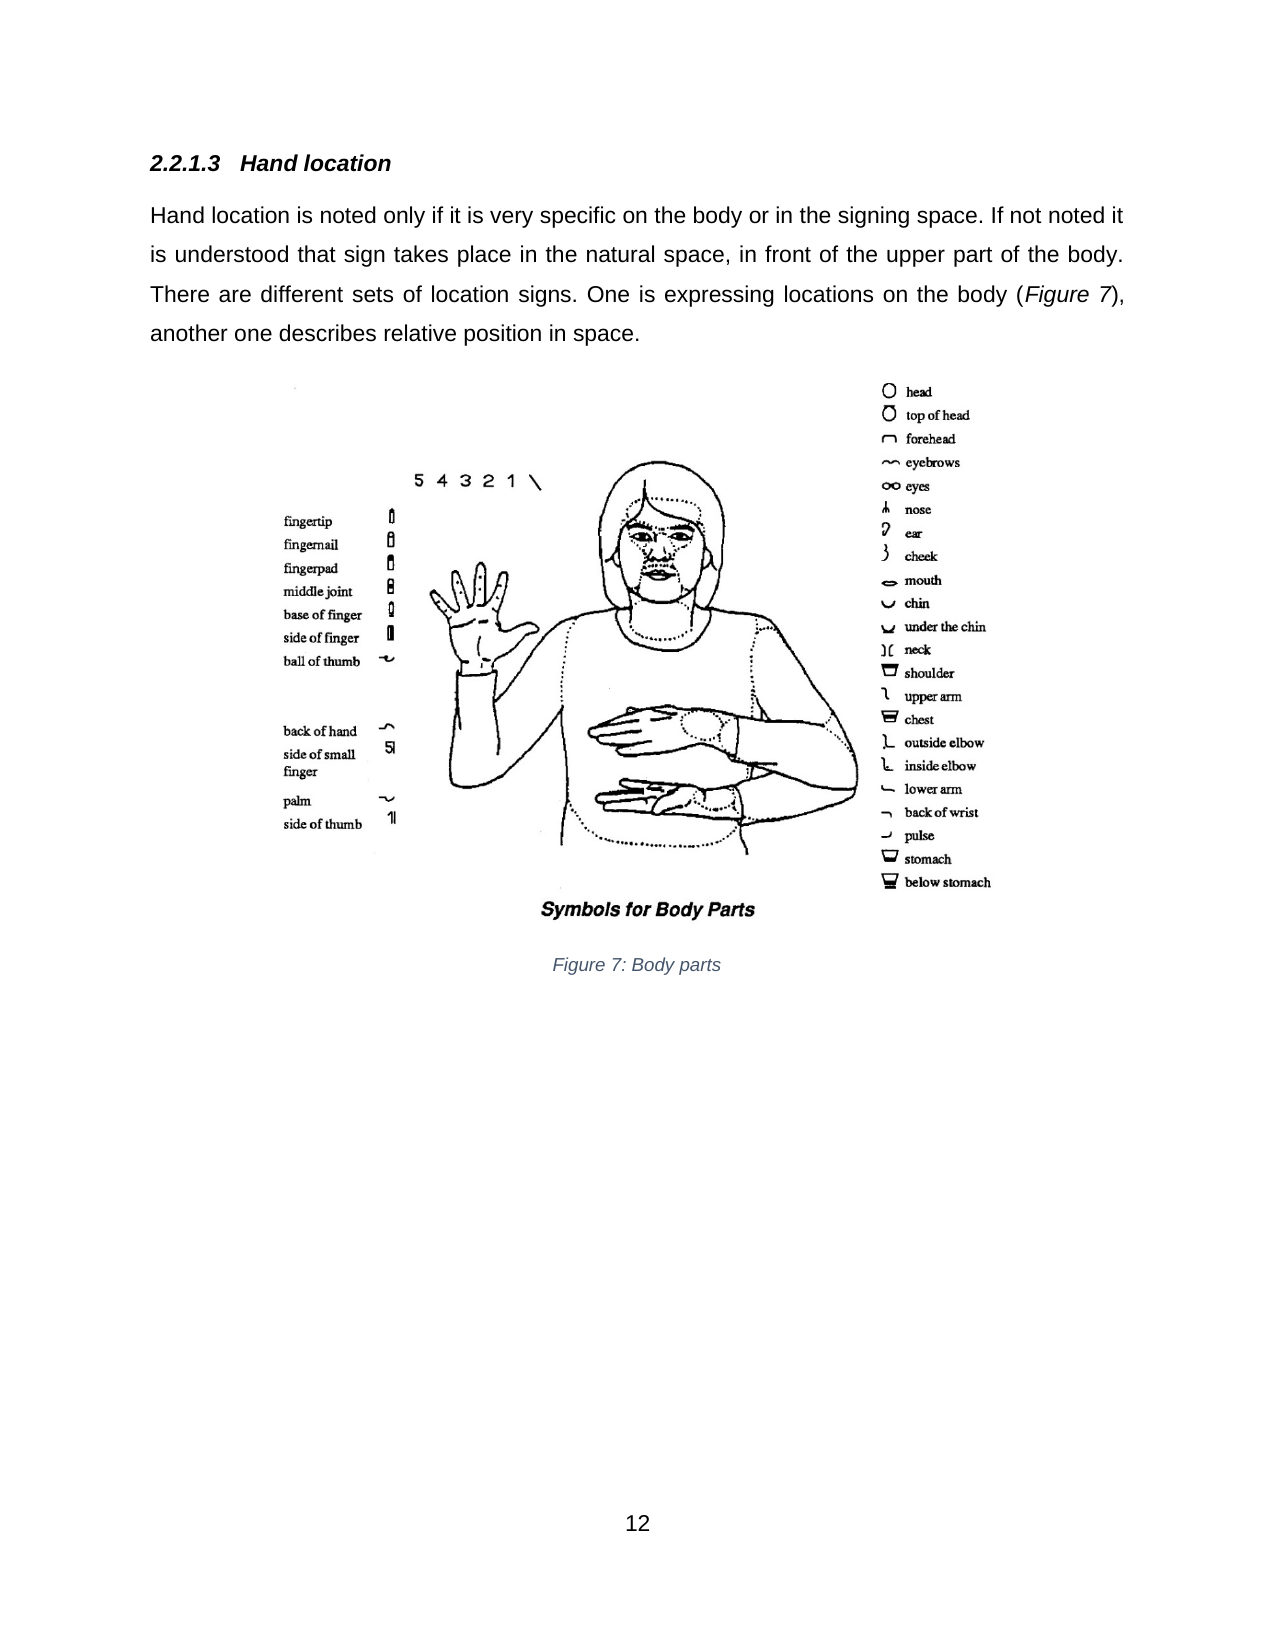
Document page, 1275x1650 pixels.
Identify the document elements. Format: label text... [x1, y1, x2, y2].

subtitle Hand location [150, 150, 1125, 176]
picture [252, 372, 1023, 929]
text Hand location is noted only if it is very specific on the body or in the signing space. If not noted it is understood that sign takes place in the natural space, in front of the upper part of the body. There are different sets of location signs. One is expressing locations on the body (Figure 7), another one describes relative position in space. [150, 202, 1125, 347]
